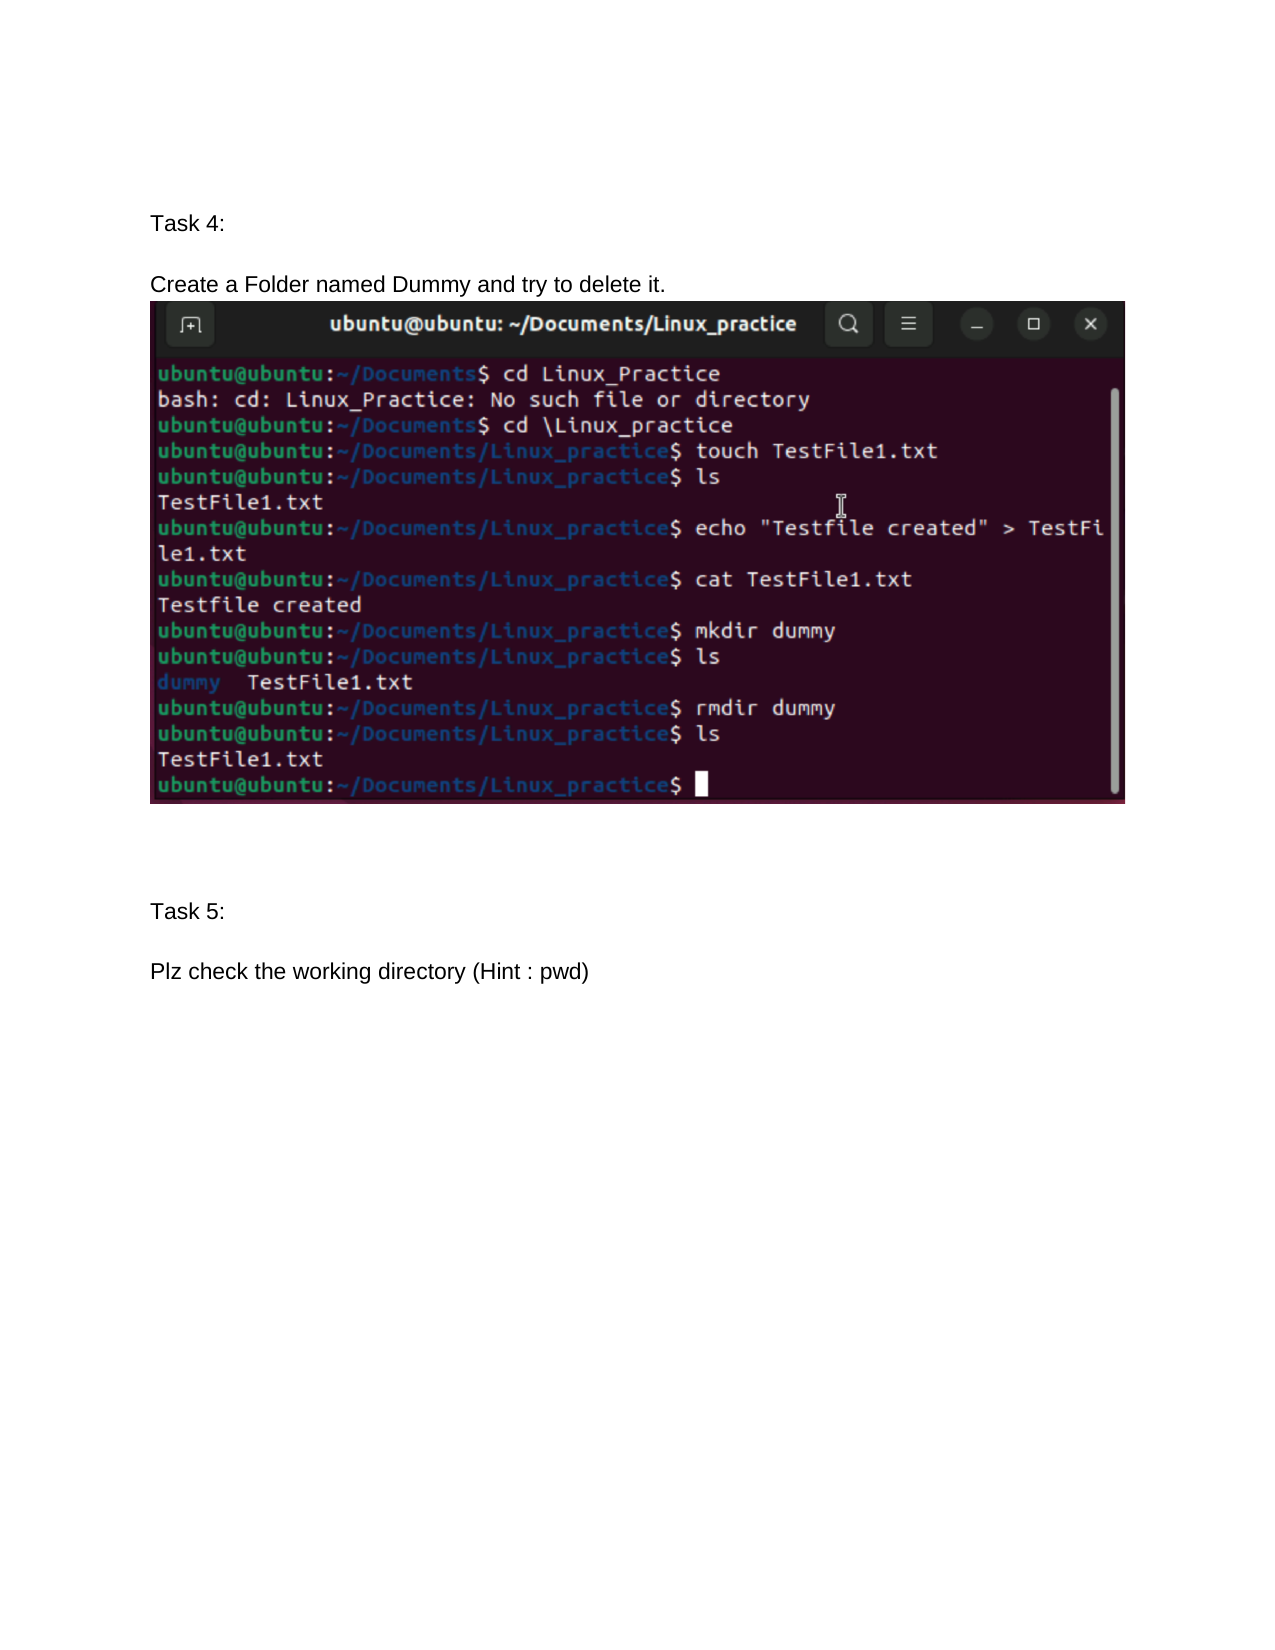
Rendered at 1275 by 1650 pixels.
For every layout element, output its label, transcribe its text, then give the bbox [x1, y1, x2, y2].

text Task 4: [150, 210, 1125, 237]
picture [150, 301, 1125, 804]
text Task 5: [150, 898, 1125, 924]
text Plz check the working directory (Hint : pwd) [150, 958, 1125, 984]
text Create a Folder named Dummy and try to delete it. [150, 271, 1125, 297]
